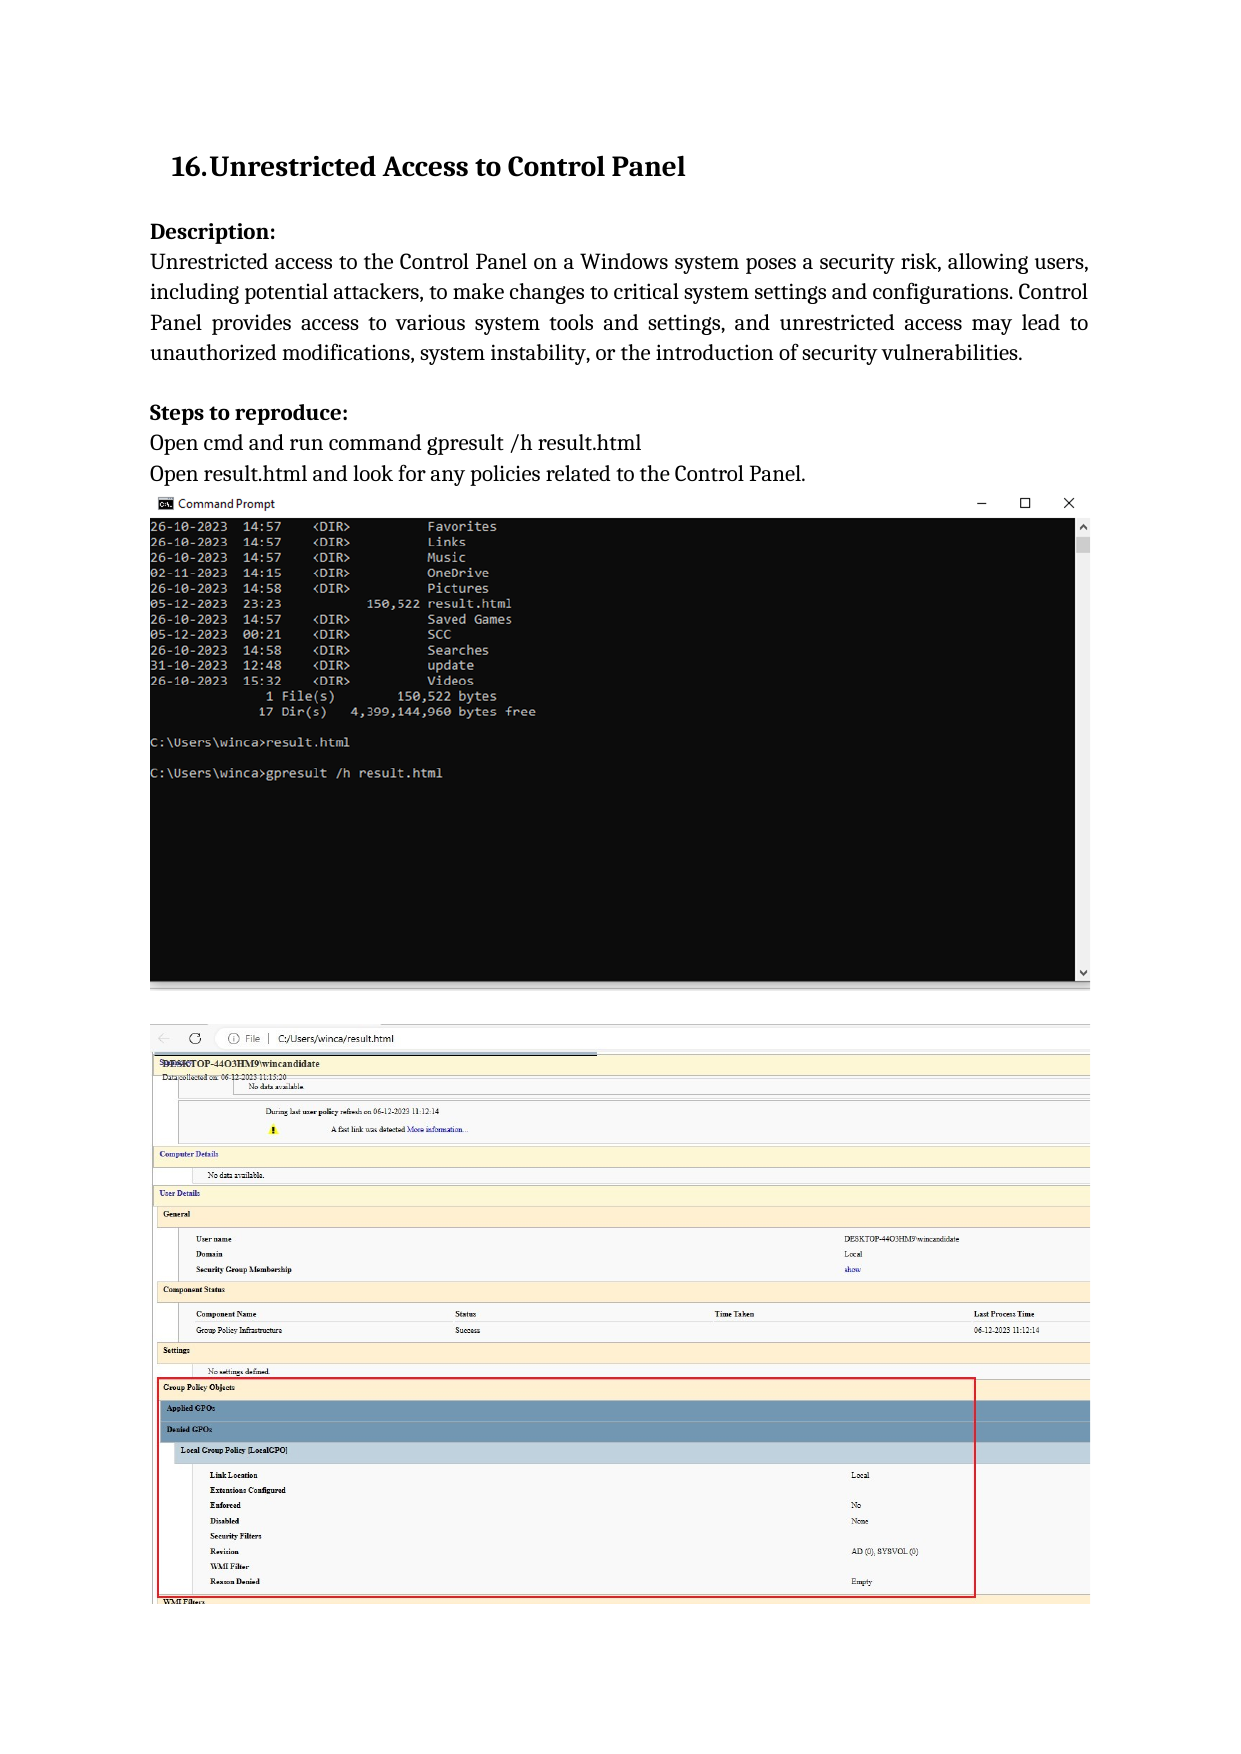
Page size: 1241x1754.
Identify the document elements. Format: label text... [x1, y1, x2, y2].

picture [150, 490, 1091, 991]
text Open cmd and run command gpresult /h result.html [150, 430, 1090, 457]
text Description: [150, 219, 1090, 245]
text Steps to reproduce: [150, 400, 1090, 426]
text Open result.html and look for any policies related to the Control Panel. [150, 460, 1090, 487]
picture [150, 1024, 1091, 1604]
text Unrestricted access to the Control Panel on a Windows system poses a security risk, allowing users, including potential attackers, to make changes to critical system settings and configurations. Control Panel provides access to various system tools and settings, and unrestricted access may lead to unauthorized modifications, system instability, or the introduction of security vulnerabilities. [150, 249, 1090, 366]
subtitle Unrestricted Access to Control Panel [172, 150, 1090, 183]
